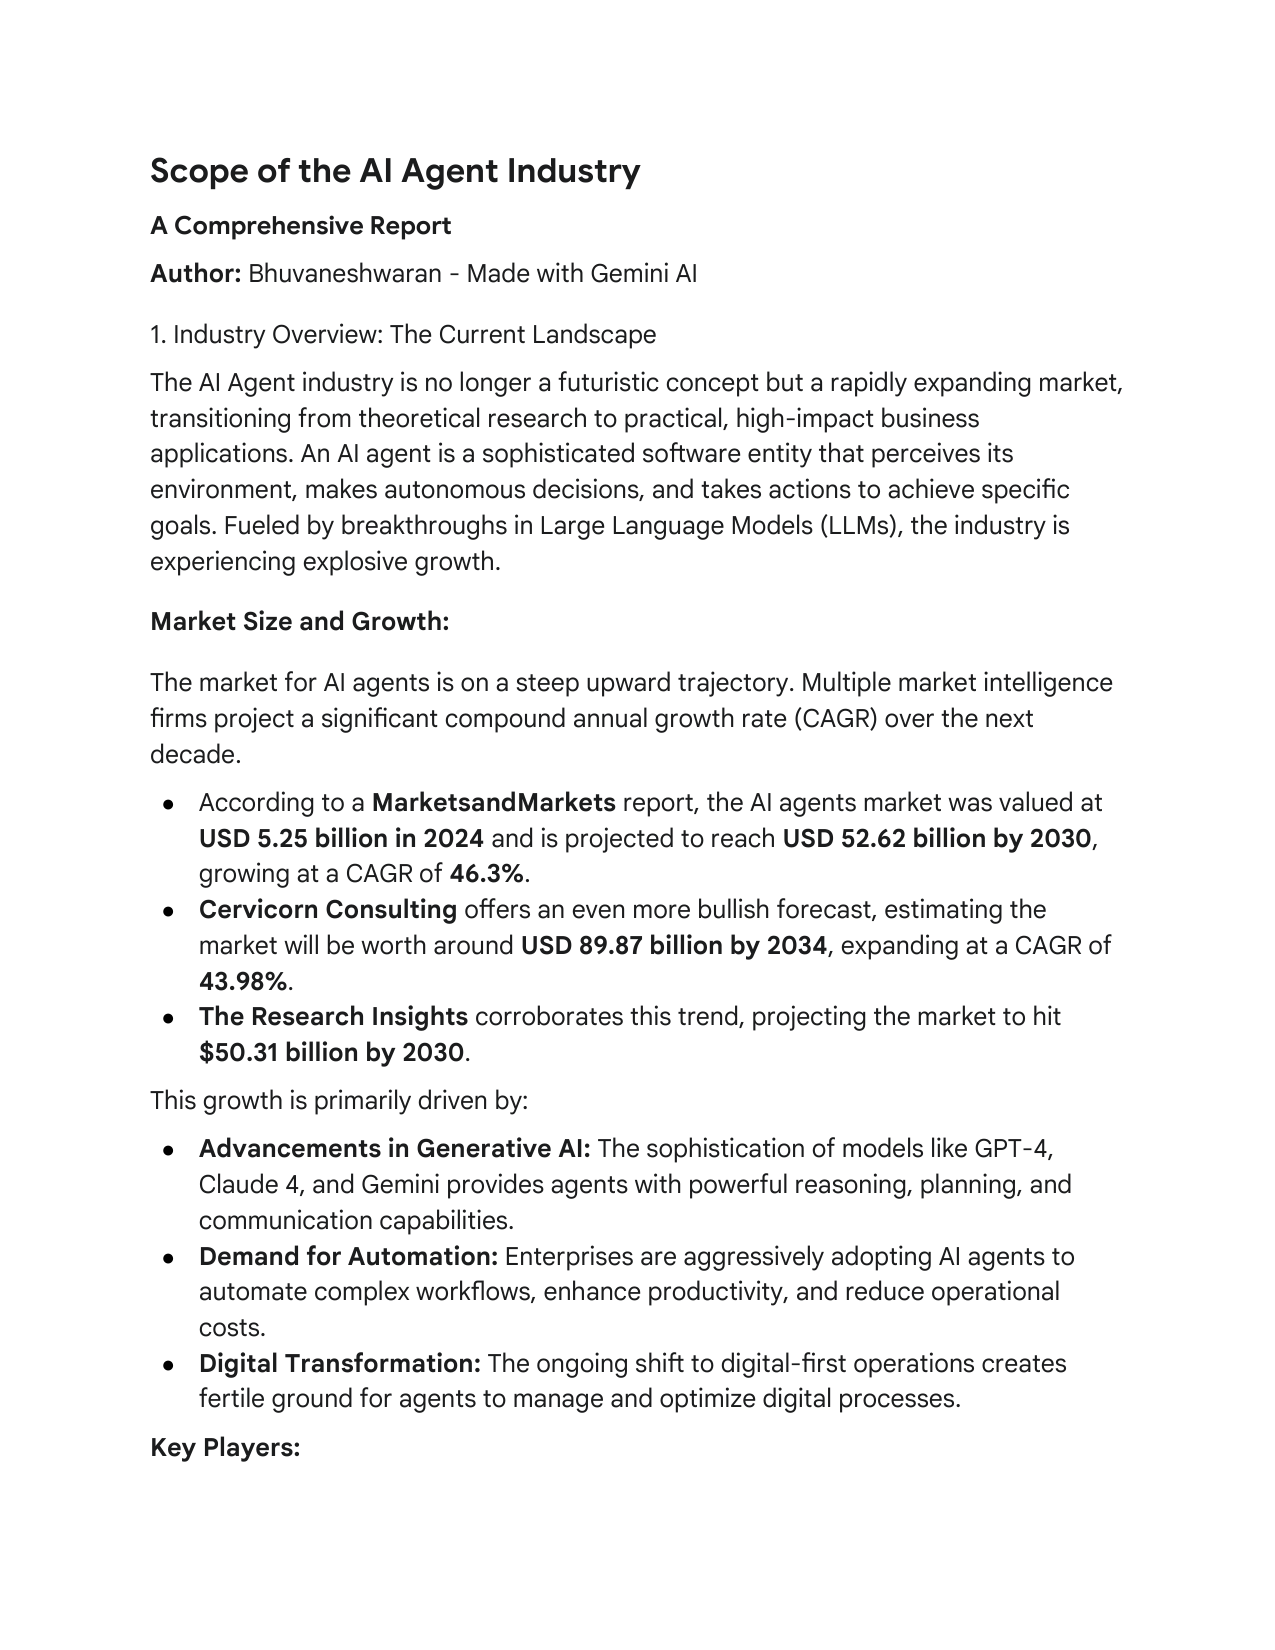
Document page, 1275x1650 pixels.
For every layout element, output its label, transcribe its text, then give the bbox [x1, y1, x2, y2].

subtitle 1. Industry Overview: The Current Landscape [150, 319, 1125, 350]
text The AI Agent industry is no longer a futuristic concept but a rapidly expanding market, transitioning from theoretical research to practical, high-impact business applications. An AI agent is a sophisticated software entity that perceives its environment, makes autonomous decisions, and takes actions to achieve specific goals. Fueled by breakthroughs in Large Language Models (LLMs), the industry is experiencing explosive growth. [150, 367, 1125, 577]
list Cervicorn Consulting offers an even more bullish forecast, estimating the market will be worth around USD 89.87 billion by 2034, expanding at a CAGR of 43.98%. [161, 894, 1125, 997]
list Demand for Automation: Enterprises are aggressively adopting AI agents to automate complex workflows, enhance productivity, and reduce operational costs. [161, 1241, 1125, 1344]
list Advancements in Generative AI: The sophistication of models like GPT-4, Claude 4, and Gemini provides agents with powerful reasoning, planning, and communication capabilities. [161, 1134, 1125, 1236]
text Market Size and Growth: [150, 607, 1125, 638]
subtitle Scope of the AI Agent Industry [150, 150, 1125, 192]
text The market for AI agents is on a steep upward trajectory. Multiple market intelligence firms project a significant compound annual growth rate (CAGR) over the next decade. [150, 667, 1125, 770]
list Digital Transformation: The ongoing shift to digital-first operations creates fertile ground for agents to manage and optimize digital processes. [161, 1348, 1125, 1415]
text Author: Bhuvaneshwaran - Made with Gemini AI [150, 258, 1125, 290]
subtitle A Comprehensive Report [150, 210, 1125, 241]
text This growth is primarily driven by: [150, 1085, 1125, 1117]
list The Research Insights corroborates this trend, projecting the market to hit $50.31 billion by 2030. [161, 1001, 1125, 1068]
text Key Players: [150, 1432, 1125, 1463]
list According to a MarketsandMarkets report, the AI agents market was valued at USD 5.25 billion in 2024 and is projected to reach USD 52.62 billion by 2030, growing at a CAGR of 46.3%. [161, 787, 1125, 890]
